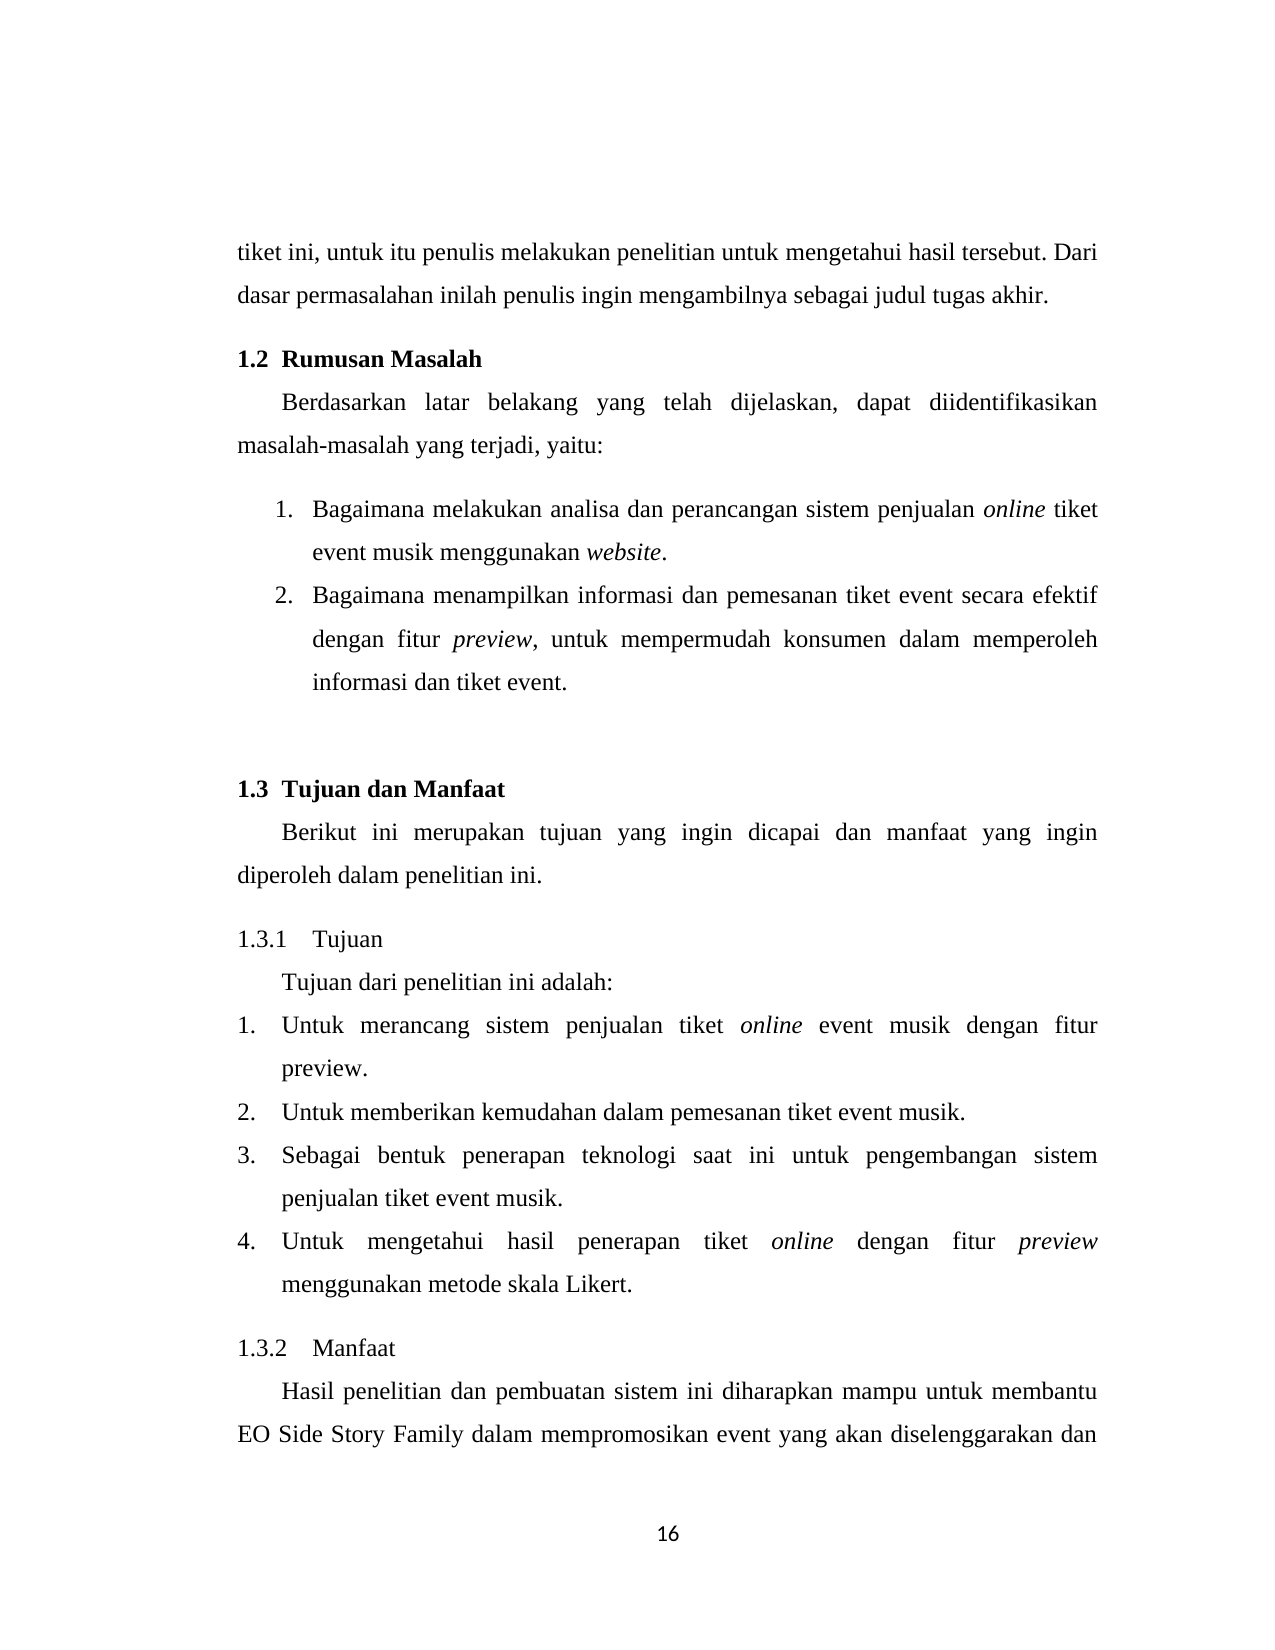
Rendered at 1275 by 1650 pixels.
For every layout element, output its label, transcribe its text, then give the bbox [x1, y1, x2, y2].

list Bagaimana melakukan analisa dan perancangan sistem penjualan online tiket event musik menggunakan website. [274, 494, 1098, 566]
list Sebagai bentuk penerapan teknologi saat ini untuk pengembangan sistem penjualan tiket event musik. [237, 1140, 1098, 1212]
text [237, 237, 1098, 309]
list Untuk memberikan kemudahan dalam pemesanan tiket event musik. [237, 1097, 1098, 1125]
text Berikut ini merupakan tujuan yang ingin dicapai dan manfaat yang ingin diperoleh dalam penelitian ini. [237, 817, 1098, 889]
text Berdasarkan latar belakang yang telah dijelaskan, dapat diidentifikasikan masalah-masalah yang terjadi, yaitu: [237, 387, 1098, 459]
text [237, 1376, 1098, 1448]
text Tujuan dari penelitian ini adalah: [237, 967, 1098, 996]
list Untuk merancang sistem penjualan tiket online event musik dengan fitur preview. [237, 1010, 1098, 1082]
subtitle Tujuan [237, 924, 1098, 953]
subtitle Manfaat [237, 1333, 1098, 1362]
list Bagaimana menampilkan informasi dan pemesanan tiket event secara efektif dengan fitur preview, untuk mempermudah konsumen dalam memperoleh informasi dan tiket event. [274, 581, 1098, 696]
subtitle Rumusan Masalah [237, 344, 1098, 373]
list Untuk mengetahui hasil penerapan tiket online dengan fitur preview menggunakan metode skala Likert. [237, 1226, 1098, 1298]
subtitle Tujuan dan Manfaat [237, 774, 1098, 803]
